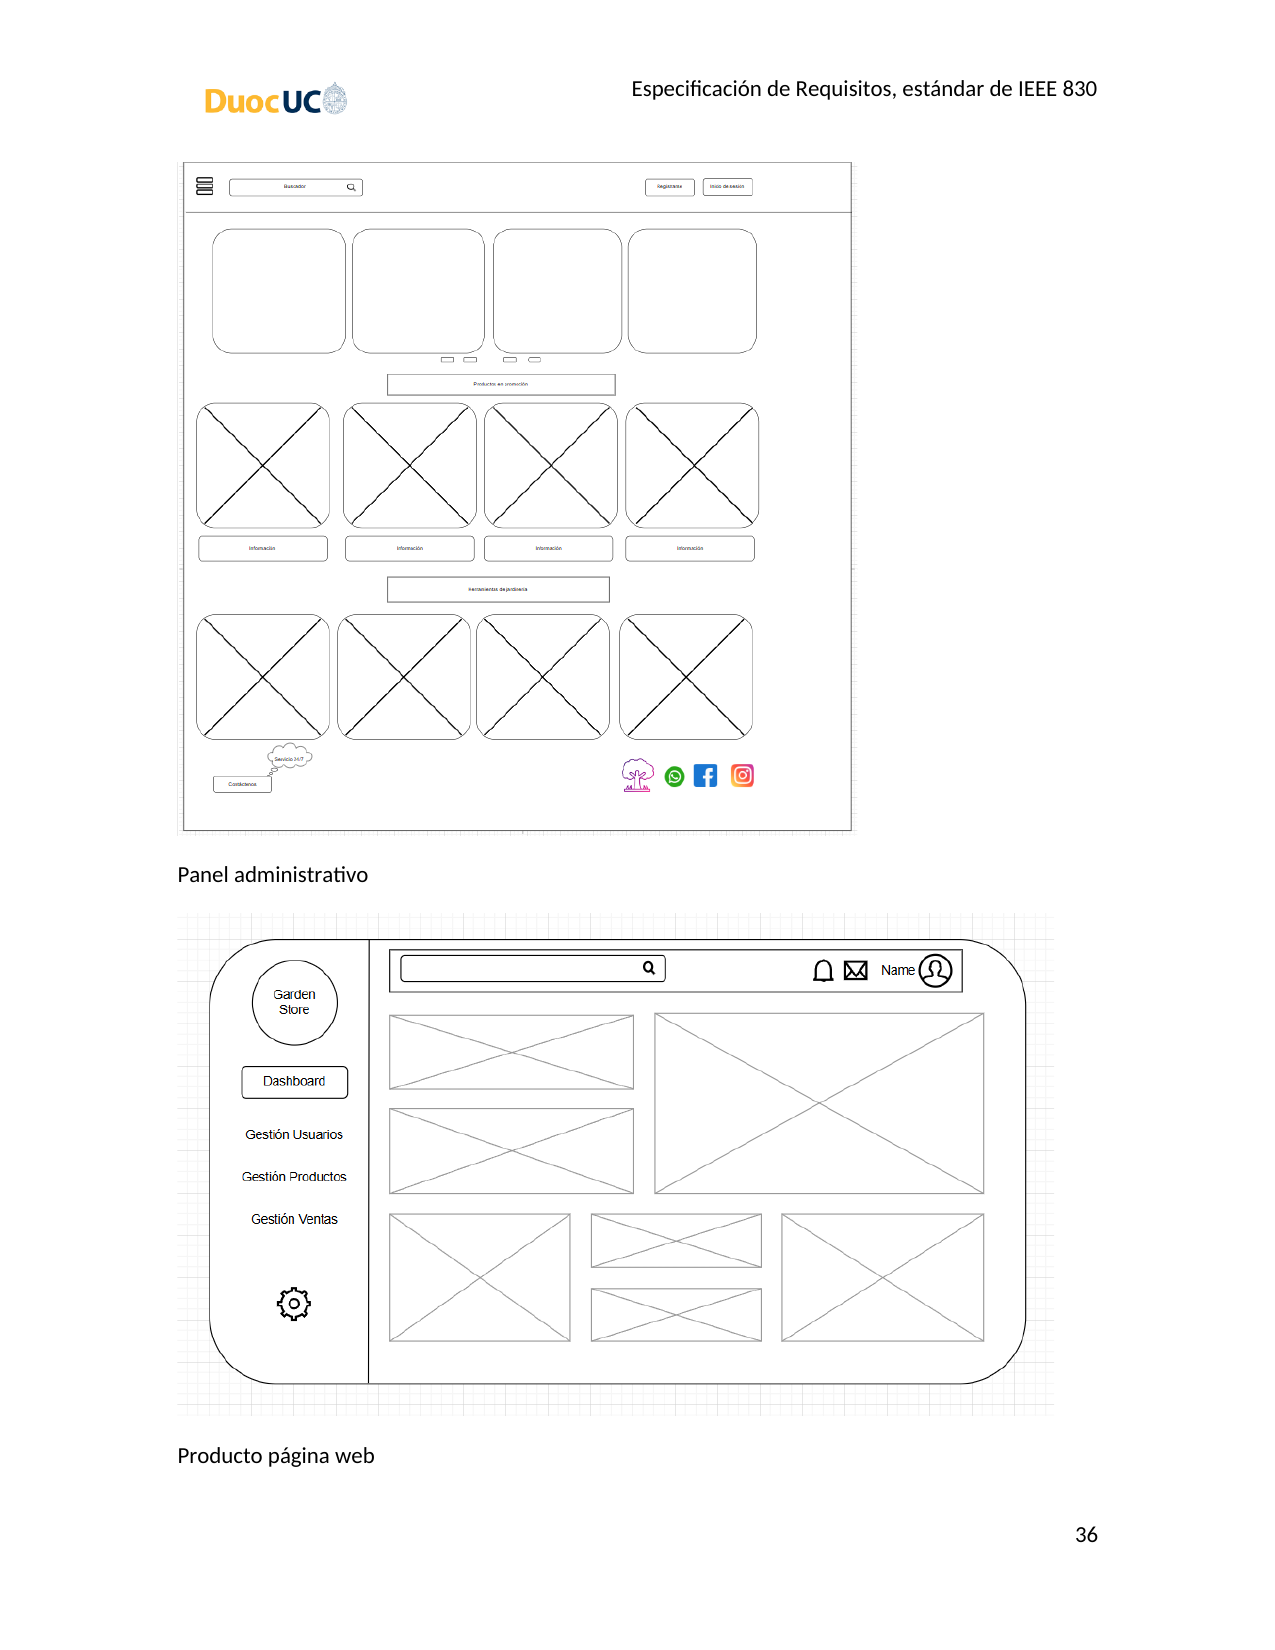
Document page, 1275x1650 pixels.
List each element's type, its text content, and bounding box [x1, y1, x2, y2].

text Producto página web [177, 1441, 1098, 1469]
picture [177, 913, 1055, 1416]
picture [177, 162, 858, 836]
picture [198, 78, 352, 117]
text Panel administrativo [177, 861, 1098, 888]
